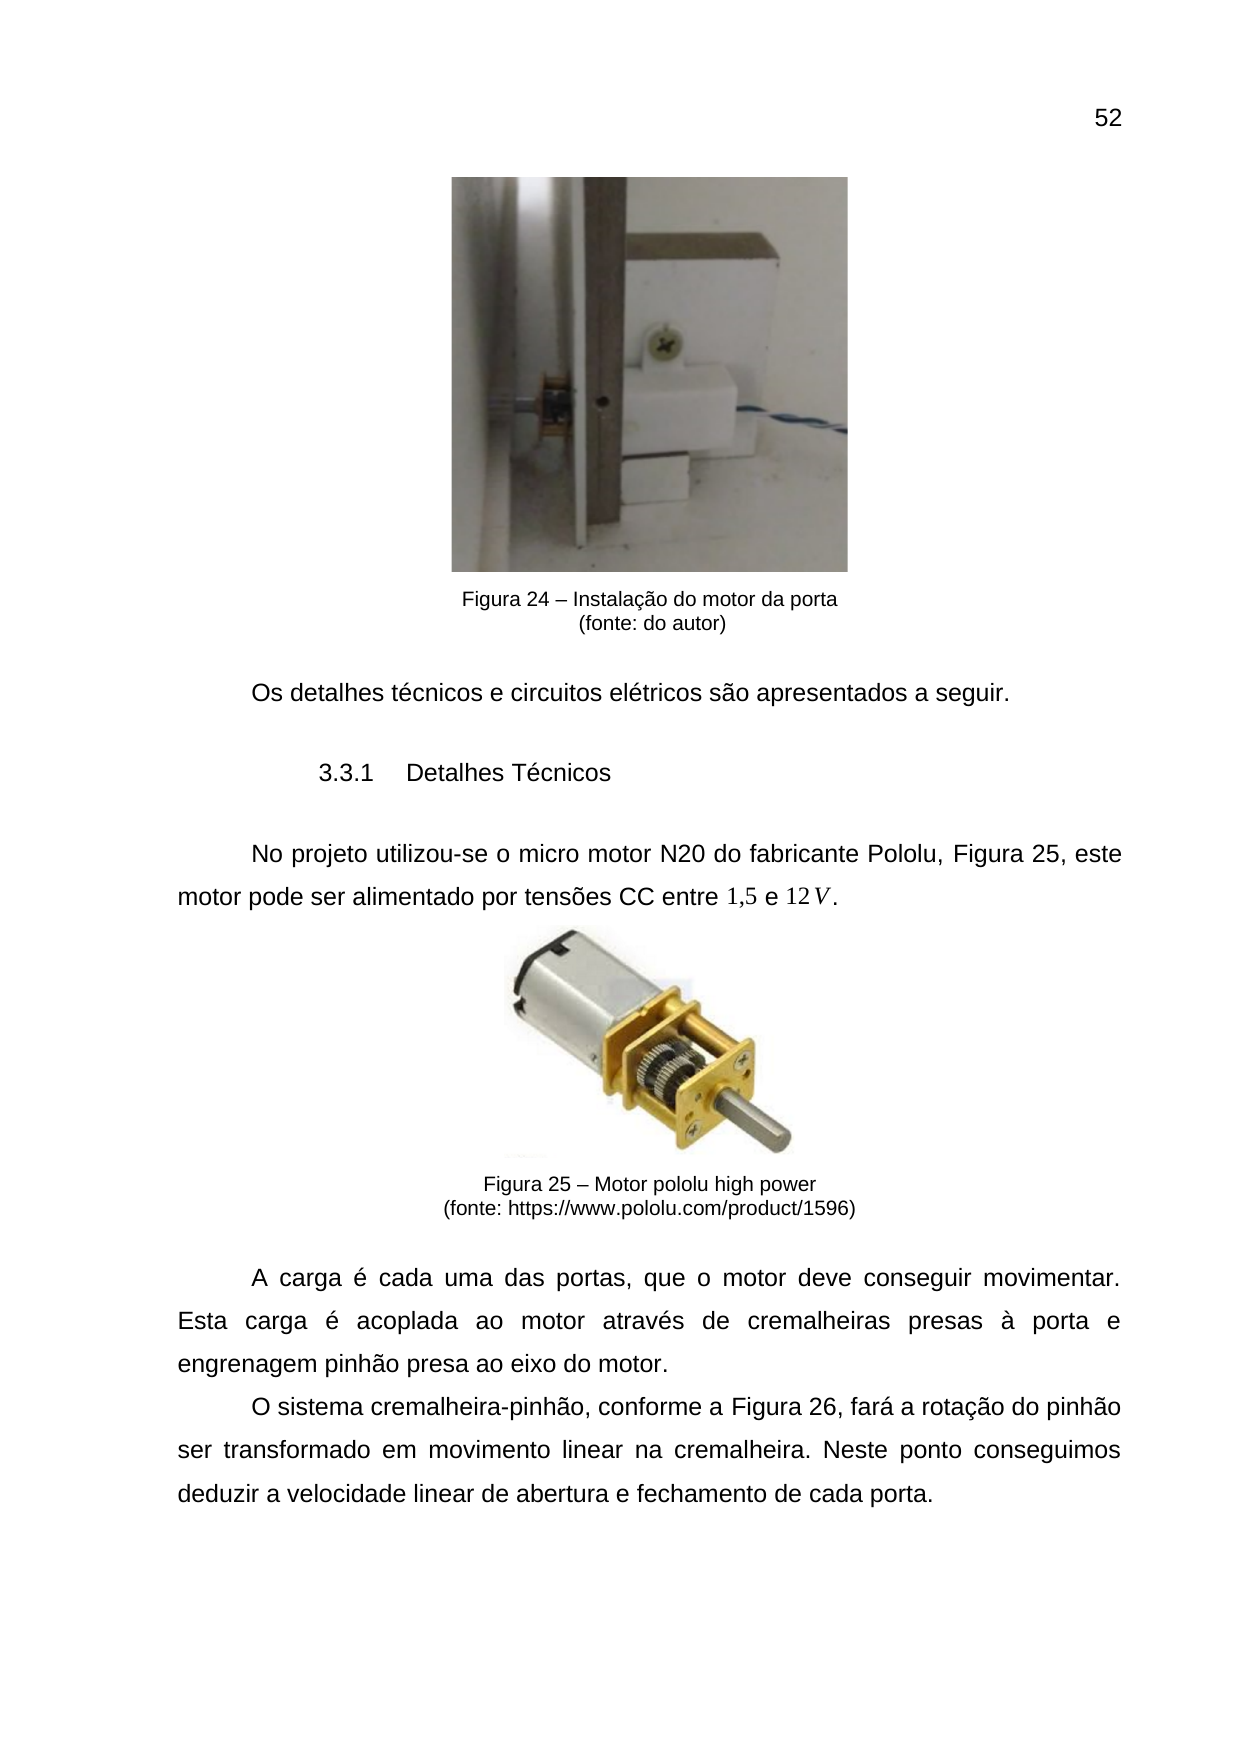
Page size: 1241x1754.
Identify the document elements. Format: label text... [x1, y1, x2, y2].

text Figura 25 – Motor pololu high power [177, 1172, 1122, 1196]
text Os detalhes técnicos e circuitos elétricos são apresentados a seguir. [177, 677, 1122, 706]
text (fonte: do autor) [177, 610, 1122, 634]
subtitle Detalhes Técnicos [244, 758, 1122, 787]
picture [451, 177, 848, 572]
text A carga é cada uma das portas, que o motor deve conseguir movimentar. Esta carga é acoplada ao motor através de cremalheiras presas à porta e engrenagem pinhão presa ao eixo do motor. [177, 1263, 1122, 1378]
picture [504, 925, 796, 1158]
text No projeto utilizou-se o micro motor N20 do fabricante Pololu, Figura 25, este motor pode ser alimentado por tensões CC entre e . [177, 839, 1122, 911]
text O sistema cremalheira-pinhão, conforme a Figura 26, fará a rotação do pinhão ser transformado em movimento linear na cremalheira. Neste ponto conseguimos deduzir a velocidade linear de abertura e fechamento de cada porta. [177, 1392, 1122, 1507]
text Figura 24 – Instalação do motor da porta [177, 586, 1122, 610]
text (fonte: https://www.pololu.com/product/1596) [177, 1196, 1122, 1220]
